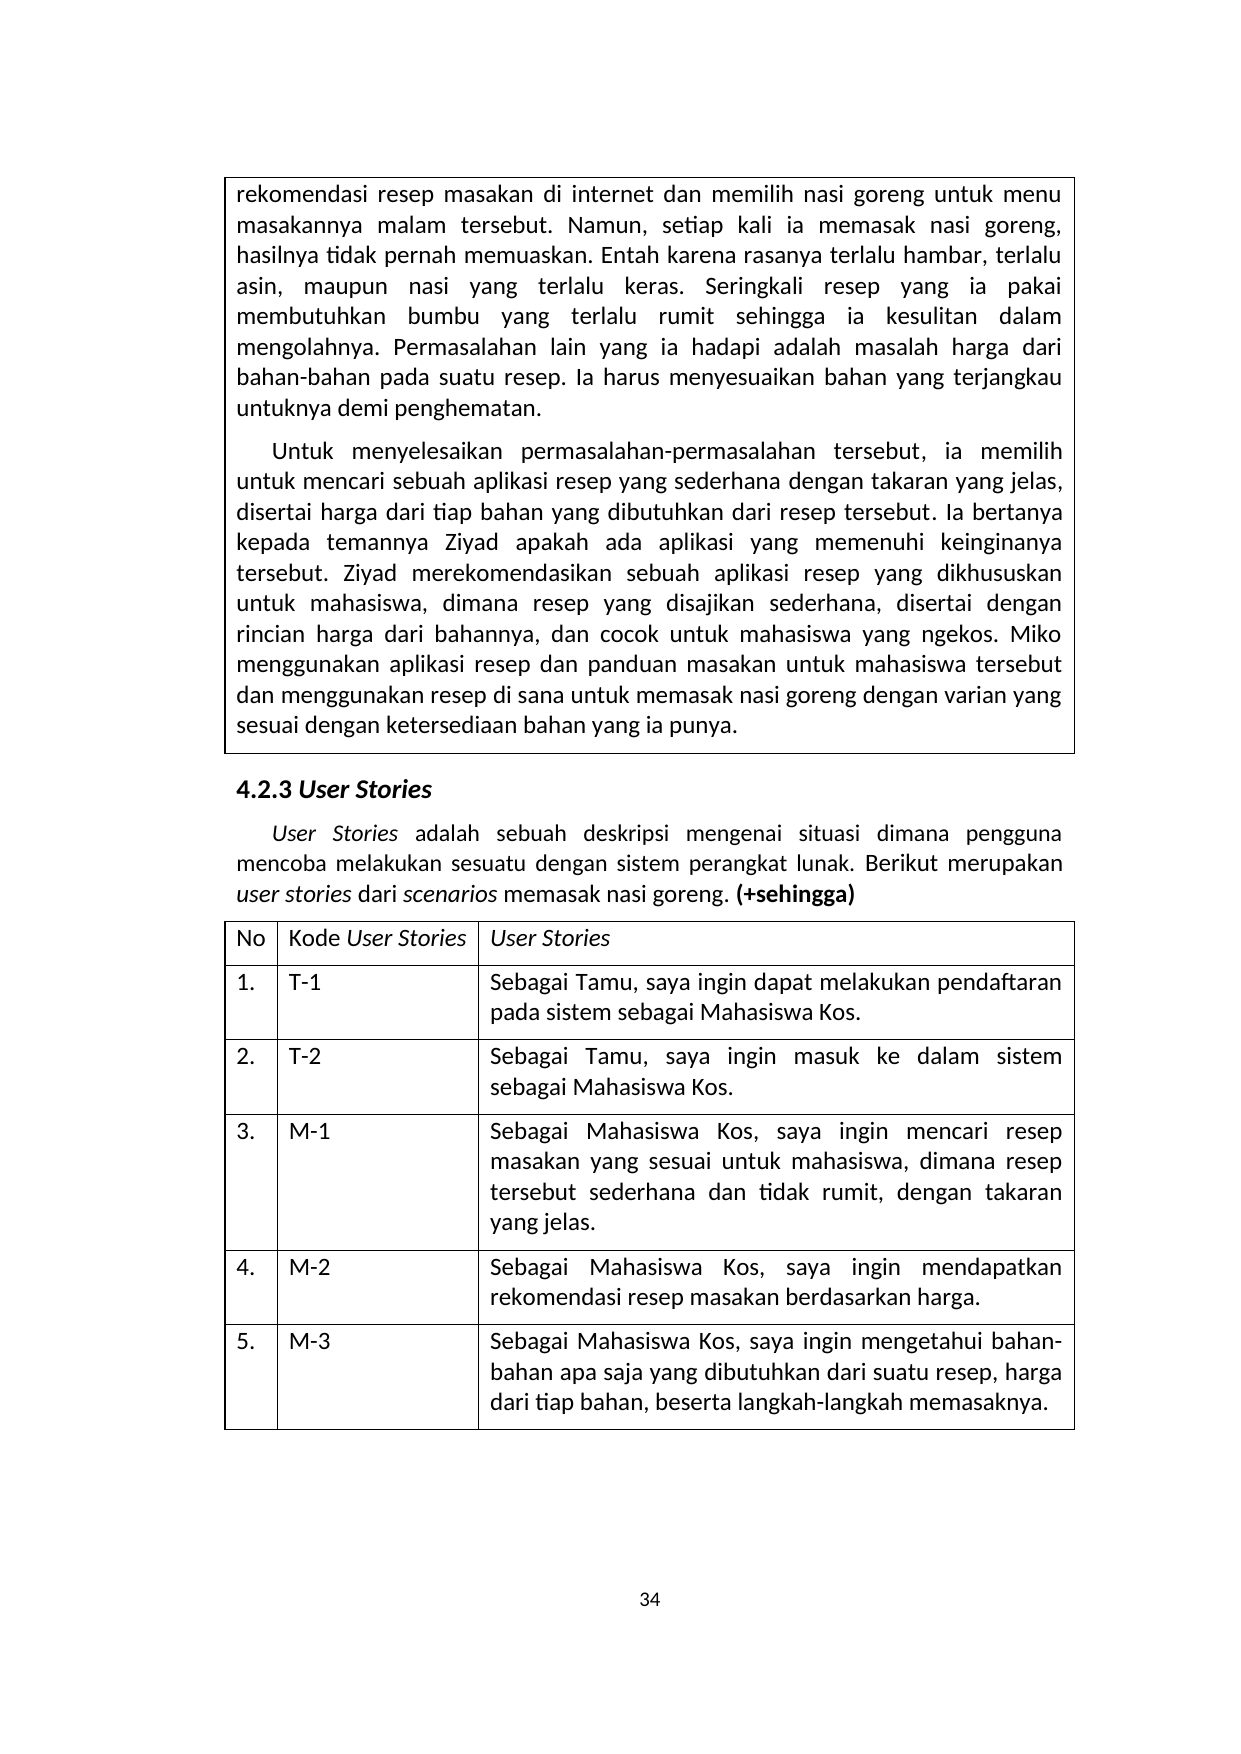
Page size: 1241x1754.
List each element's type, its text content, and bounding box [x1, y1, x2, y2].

table_cell M-2 [278, 1251, 478, 1324]
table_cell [226, 178, 1074, 753]
table_cell T-1 [278, 966, 478, 1039]
text User Stories adalah sebuah deskripsi mengenai situasi dimana pengguna mencoba melakukan sesuatu dengan sistem perangkat lunak. Berikut merupakan user stories dari scenarios memasak nasi goreng. (+sehingga) [236, 818, 1063, 908]
table_cell Sebagai Mahasiswa Kos, saya ingin mendapatkan rekomendasi resep masakan berdasarkan harga. [479, 1251, 1074, 1324]
table_cell Sebagai Tamu, saya ingin masuk ke dalam sistem sebagai Mahasiswa Kos. [479, 1040, 1074, 1114]
subtitle User Stories [236, 772, 1063, 805]
table_header Kode User Stories [278, 922, 478, 965]
table_header No [226, 922, 277, 965]
table_cell 5. [226, 1325, 277, 1429]
table_cell M-1 [278, 1115, 478, 1249]
table_cell M-3 [278, 1325, 478, 1429]
table_cell 3. [226, 1115, 277, 1249]
table_cell 4. [226, 1251, 277, 1324]
table_cell 1. [226, 966, 277, 1039]
table_cell 2. [226, 1040, 277, 1114]
table_cell Sebagai Mahasiswa Kos, saya ingin mengetahui bahan-bahan apa saja yang dibutuhkan dari suatu resep, harga dari tiap bahan, beserta langkah-langkah memasaknya. [479, 1325, 1074, 1429]
table_cell T-2 [278, 1040, 478, 1114]
table_header User Stories [479, 922, 1074, 965]
table_cell Sebagai Mahasiswa Kos, saya ingin mencari resep masakan yang sesuai untuk mahasiswa, dimana resep tersebut sederhana dan tidak rumit, dengan takaran yang jelas. [479, 1115, 1074, 1249]
table_cell Sebagai Tamu, saya ingin dapat melakukan pendaftaran pada sistem sebagai Mahasiswa Kos. [479, 966, 1074, 1039]
